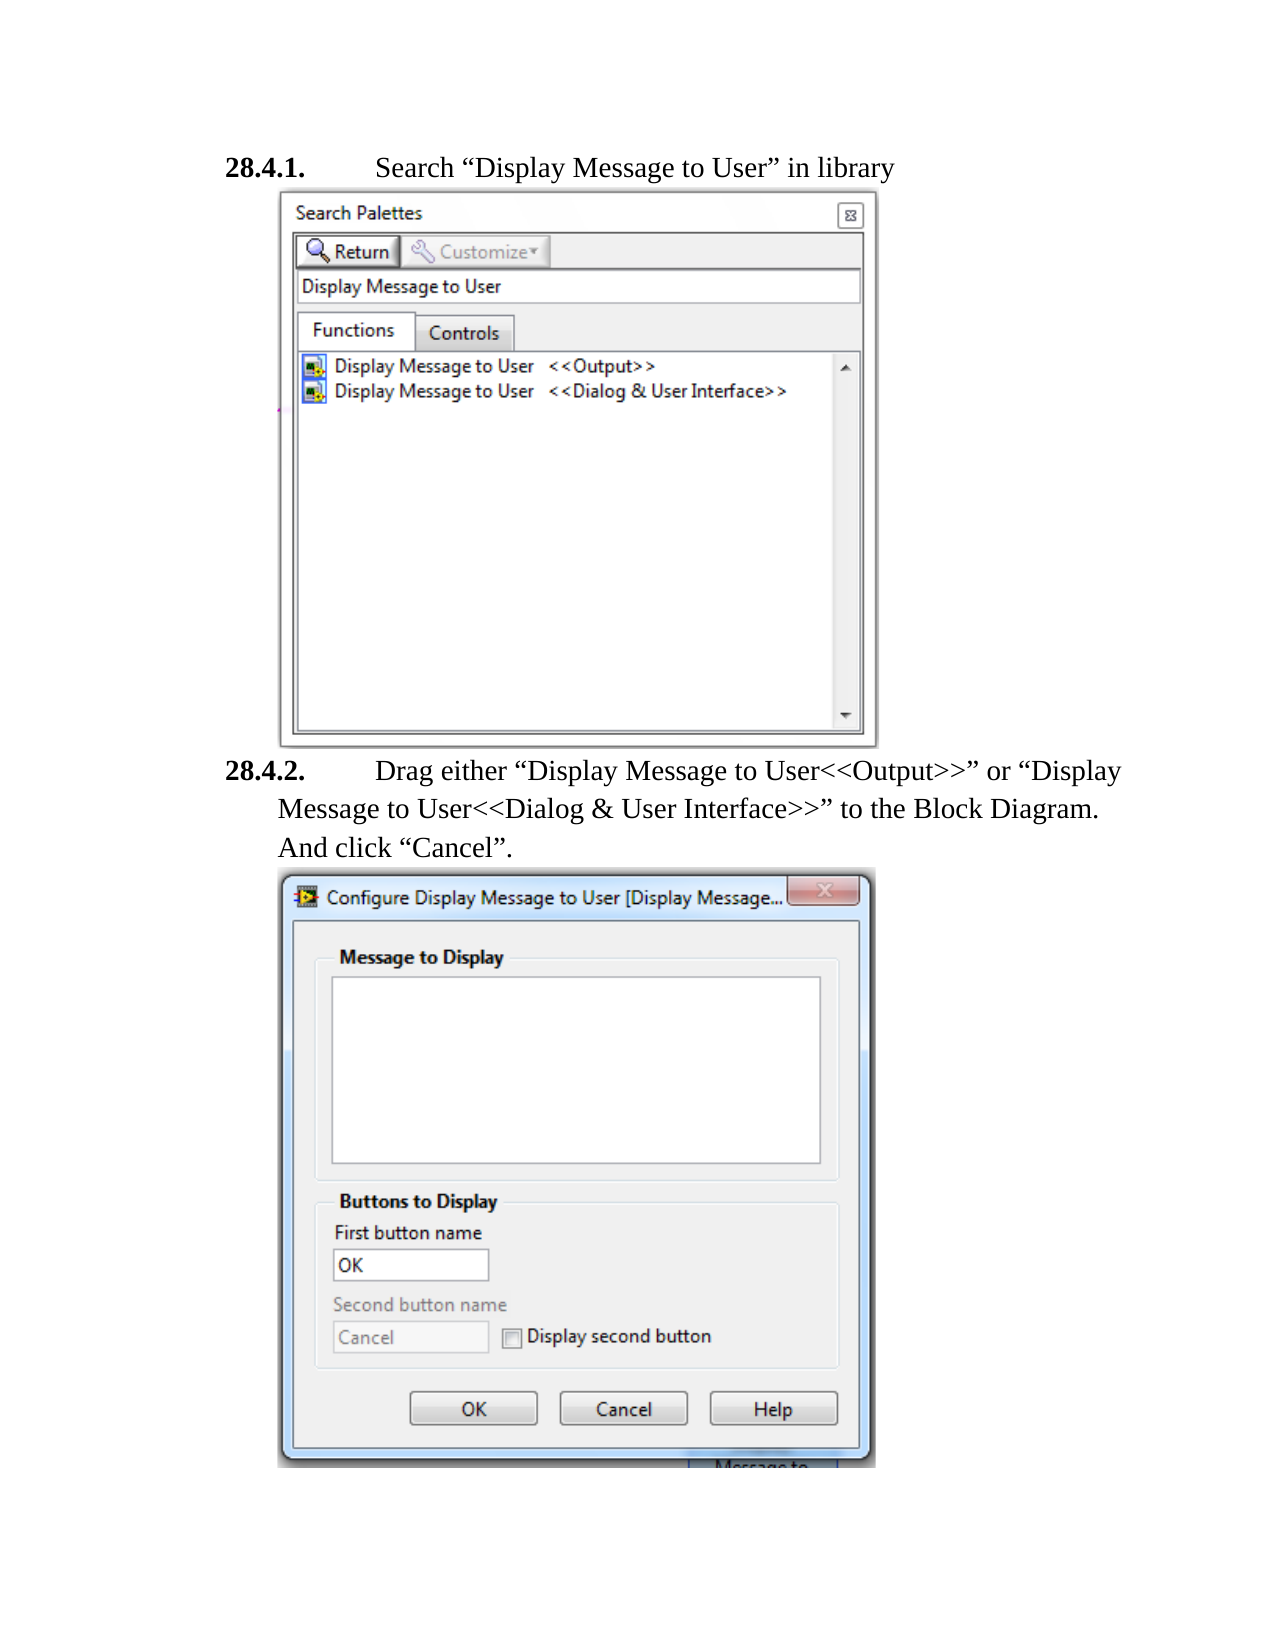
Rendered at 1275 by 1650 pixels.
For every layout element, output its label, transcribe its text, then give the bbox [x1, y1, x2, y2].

picture [277, 187, 880, 749]
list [225, 753, 1125, 1467]
picture [277, 867, 876, 1468]
